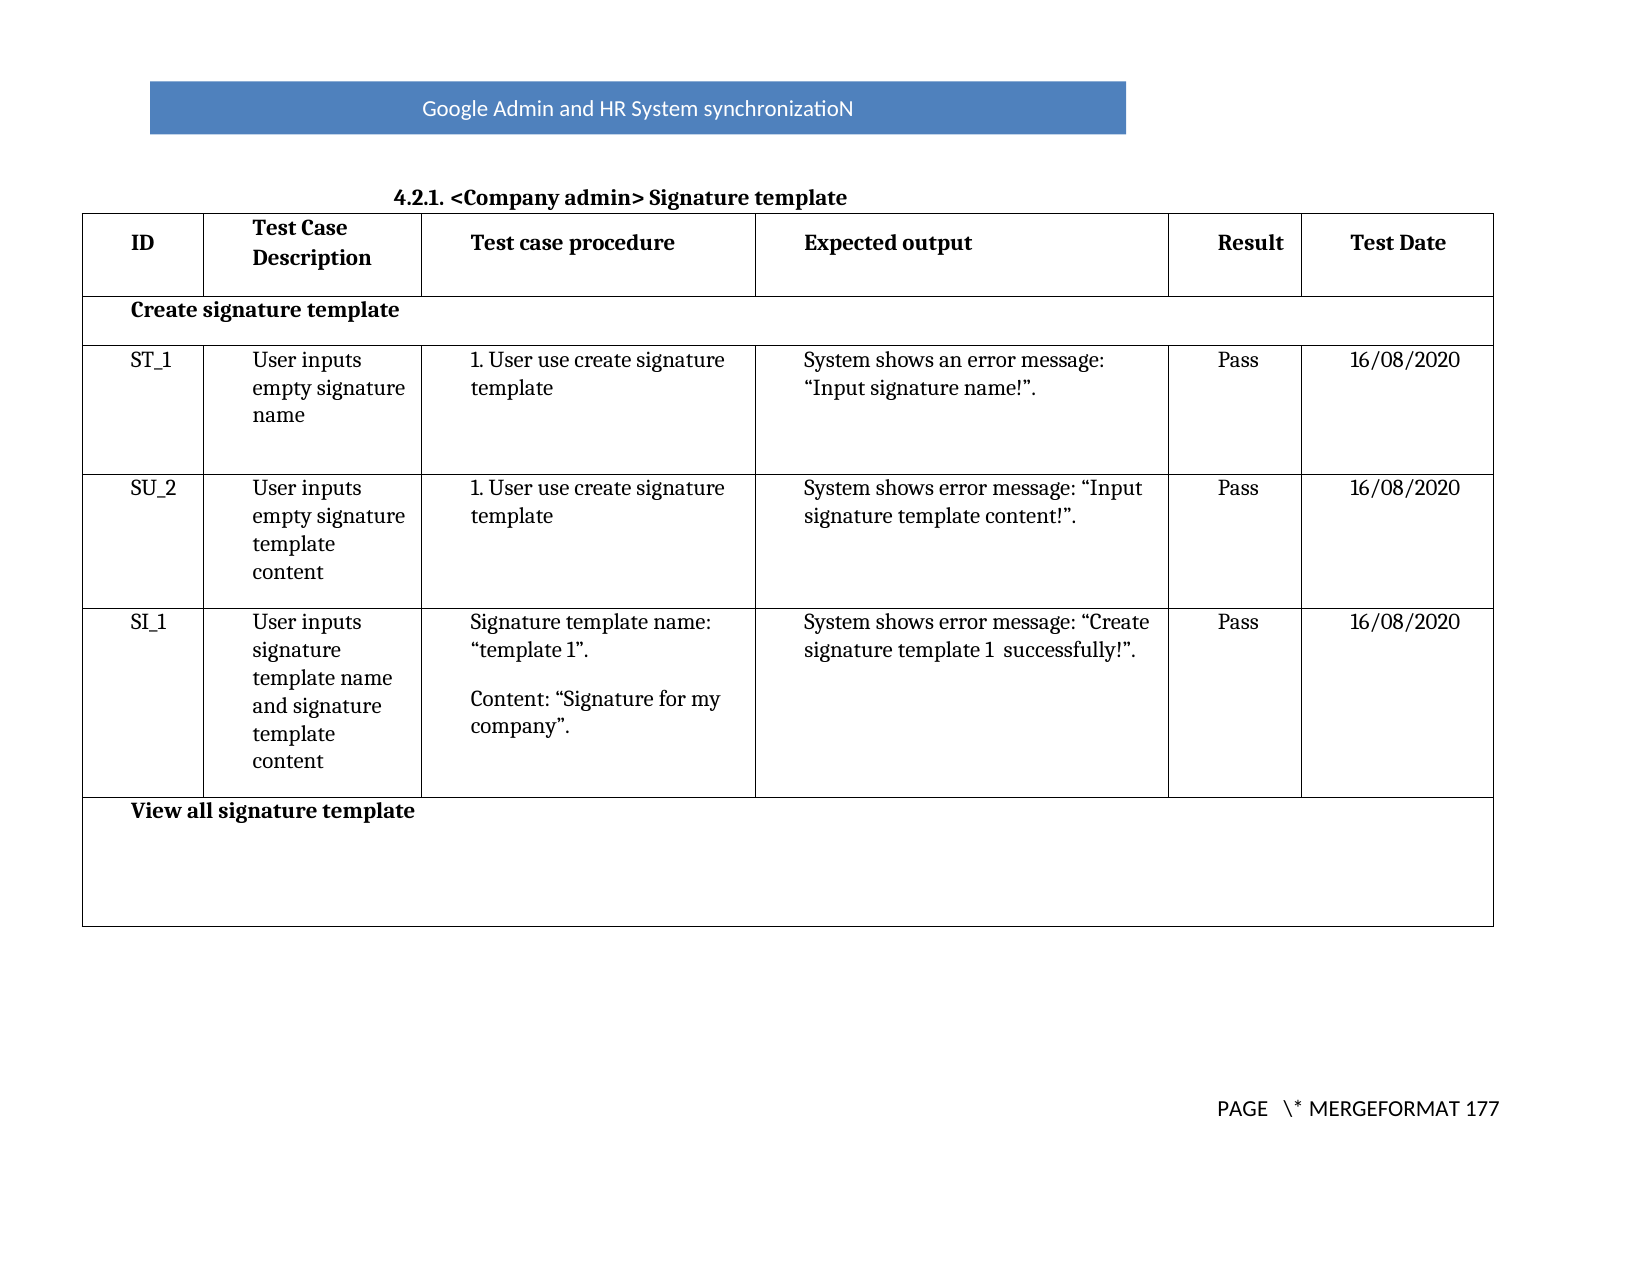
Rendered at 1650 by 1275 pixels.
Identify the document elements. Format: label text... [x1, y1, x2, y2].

subtitle <Company admin> Signature template [394, 185, 1500, 211]
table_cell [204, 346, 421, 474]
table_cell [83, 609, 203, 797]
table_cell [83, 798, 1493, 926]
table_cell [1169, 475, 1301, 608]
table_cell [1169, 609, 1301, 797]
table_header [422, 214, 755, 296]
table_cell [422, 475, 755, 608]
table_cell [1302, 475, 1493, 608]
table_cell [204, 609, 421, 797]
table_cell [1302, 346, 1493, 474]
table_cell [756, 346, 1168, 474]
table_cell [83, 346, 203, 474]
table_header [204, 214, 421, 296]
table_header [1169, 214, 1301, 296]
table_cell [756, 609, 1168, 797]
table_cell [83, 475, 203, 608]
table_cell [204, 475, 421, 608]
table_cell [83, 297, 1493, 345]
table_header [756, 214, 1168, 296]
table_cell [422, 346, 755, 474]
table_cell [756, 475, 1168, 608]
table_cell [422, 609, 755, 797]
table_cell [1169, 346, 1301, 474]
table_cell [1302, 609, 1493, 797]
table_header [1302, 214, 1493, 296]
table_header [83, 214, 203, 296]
